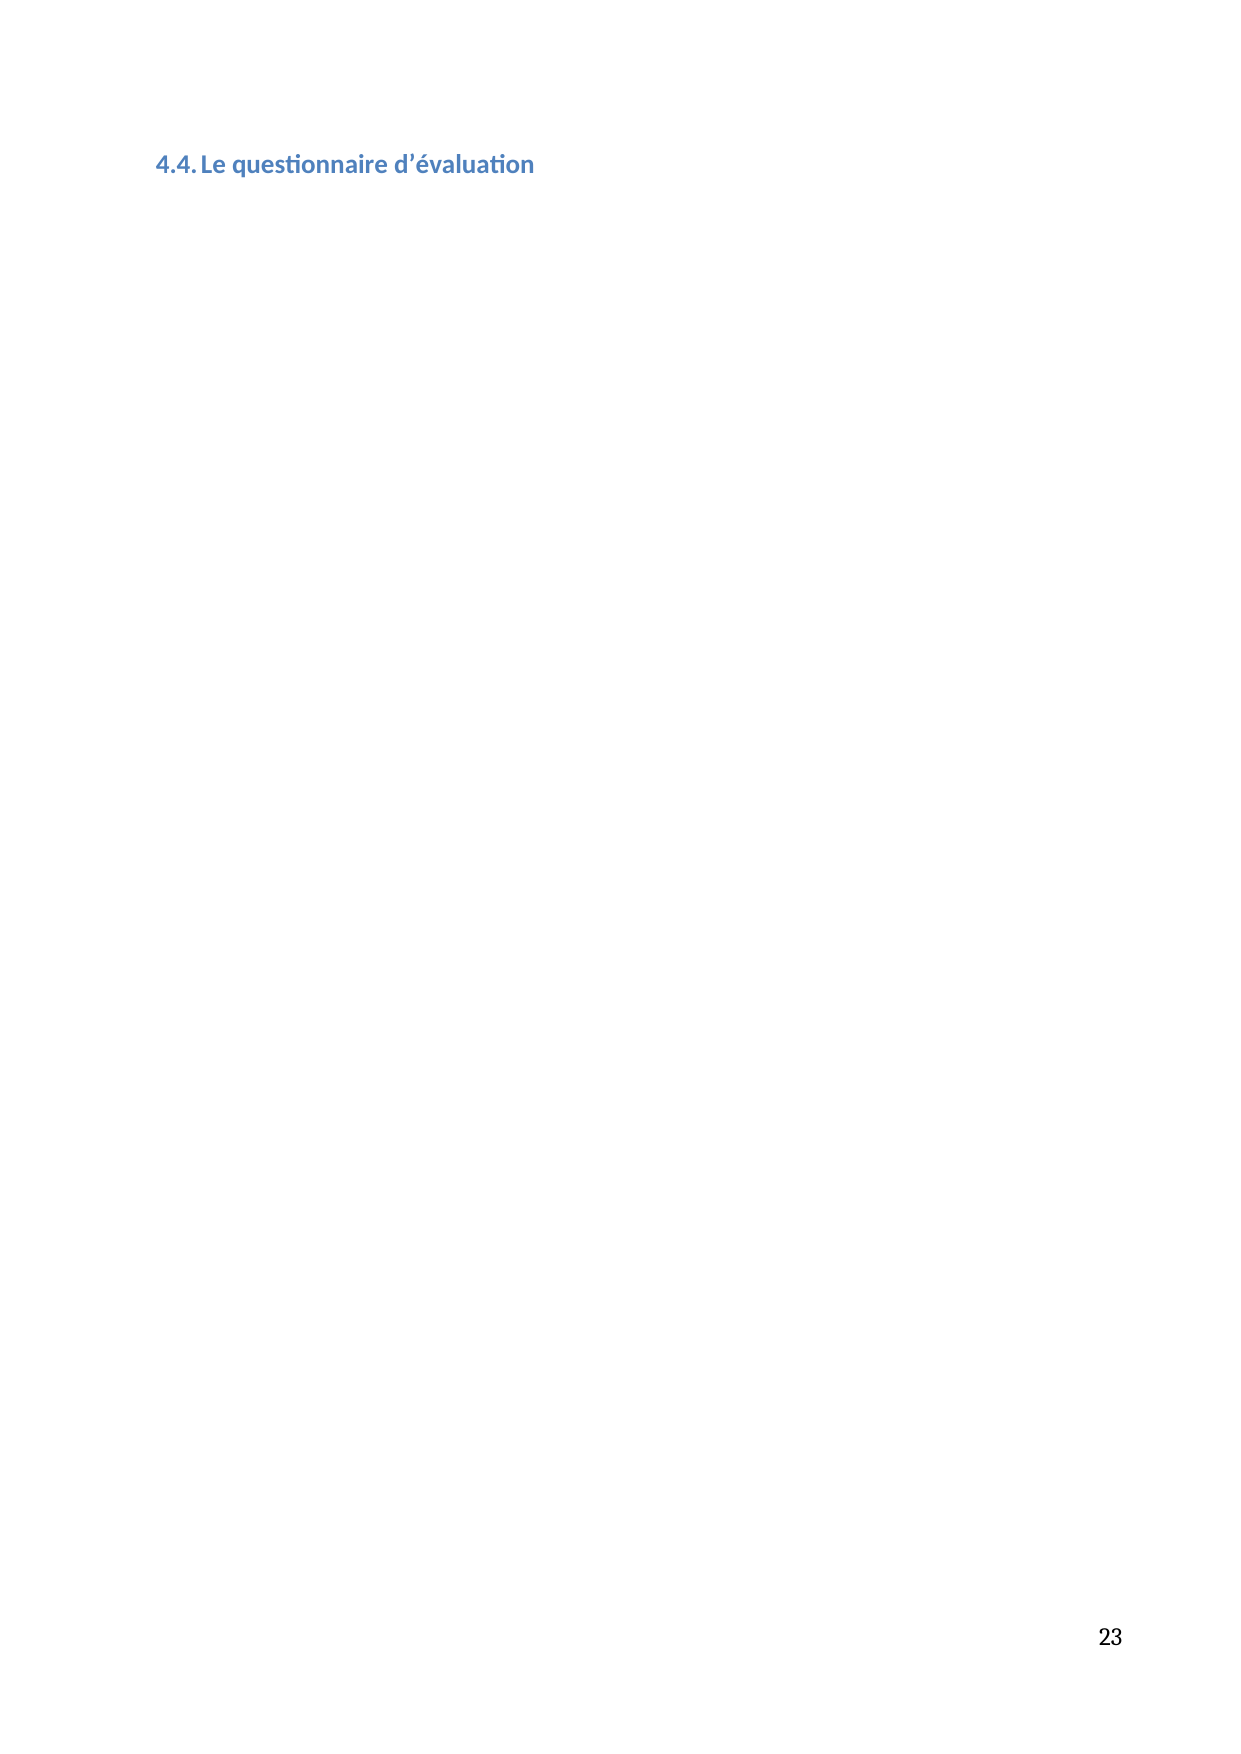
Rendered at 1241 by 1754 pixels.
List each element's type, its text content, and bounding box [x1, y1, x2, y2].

subtitle Le questionnaire d’évaluation [156, 148, 1122, 181]
